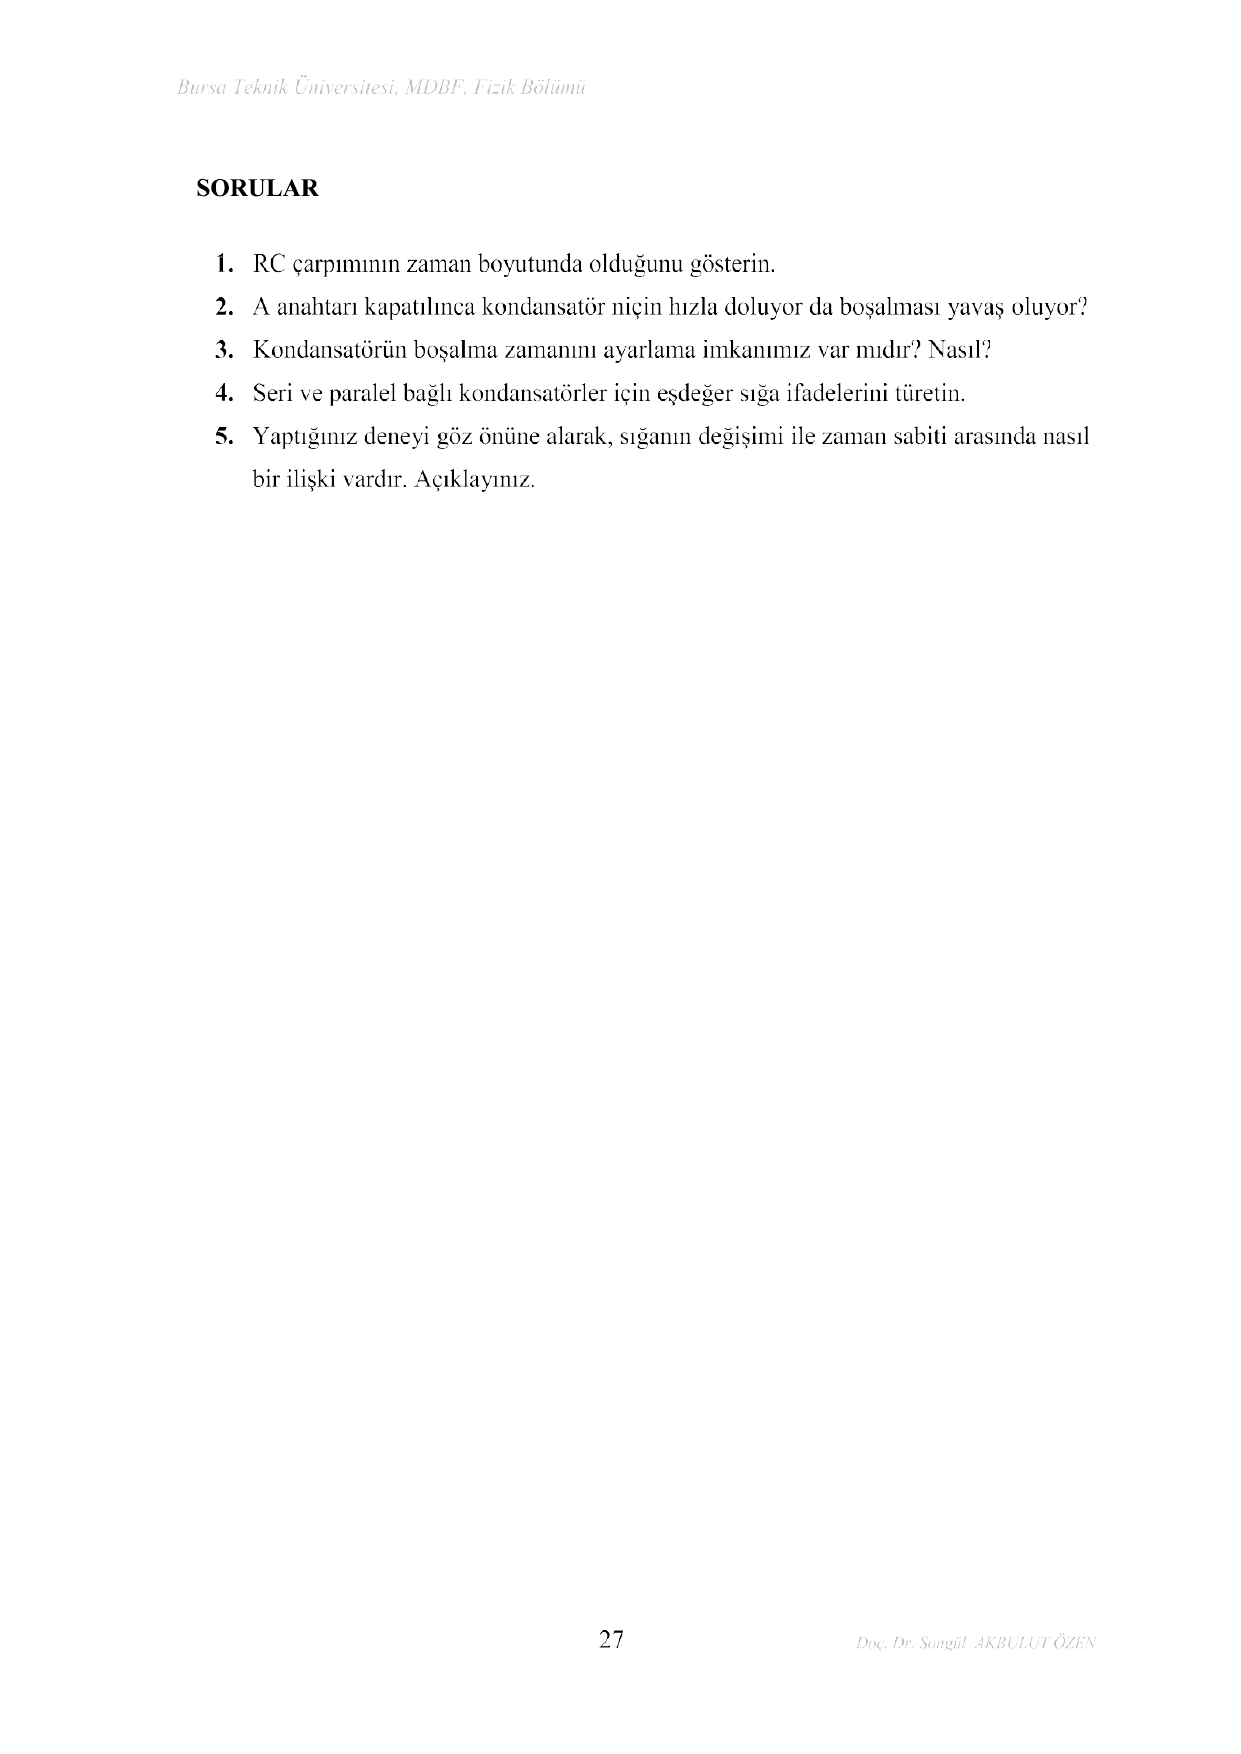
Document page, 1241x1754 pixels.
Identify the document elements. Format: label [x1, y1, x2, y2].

picture [252, 426, 1089, 449]
picture [253, 253, 774, 277]
picture [215, 383, 233, 401]
picture [254, 383, 964, 406]
picture [252, 469, 534, 492]
picture [599, 1630, 623, 1648]
picture [215, 297, 233, 315]
picture [855, 1633, 1097, 1652]
picture [216, 253, 233, 272]
picture [252, 297, 1087, 320]
picture [253, 340, 990, 363]
picture [177, 75, 585, 96]
picture [215, 340, 233, 358]
picture [215, 427, 233, 444]
